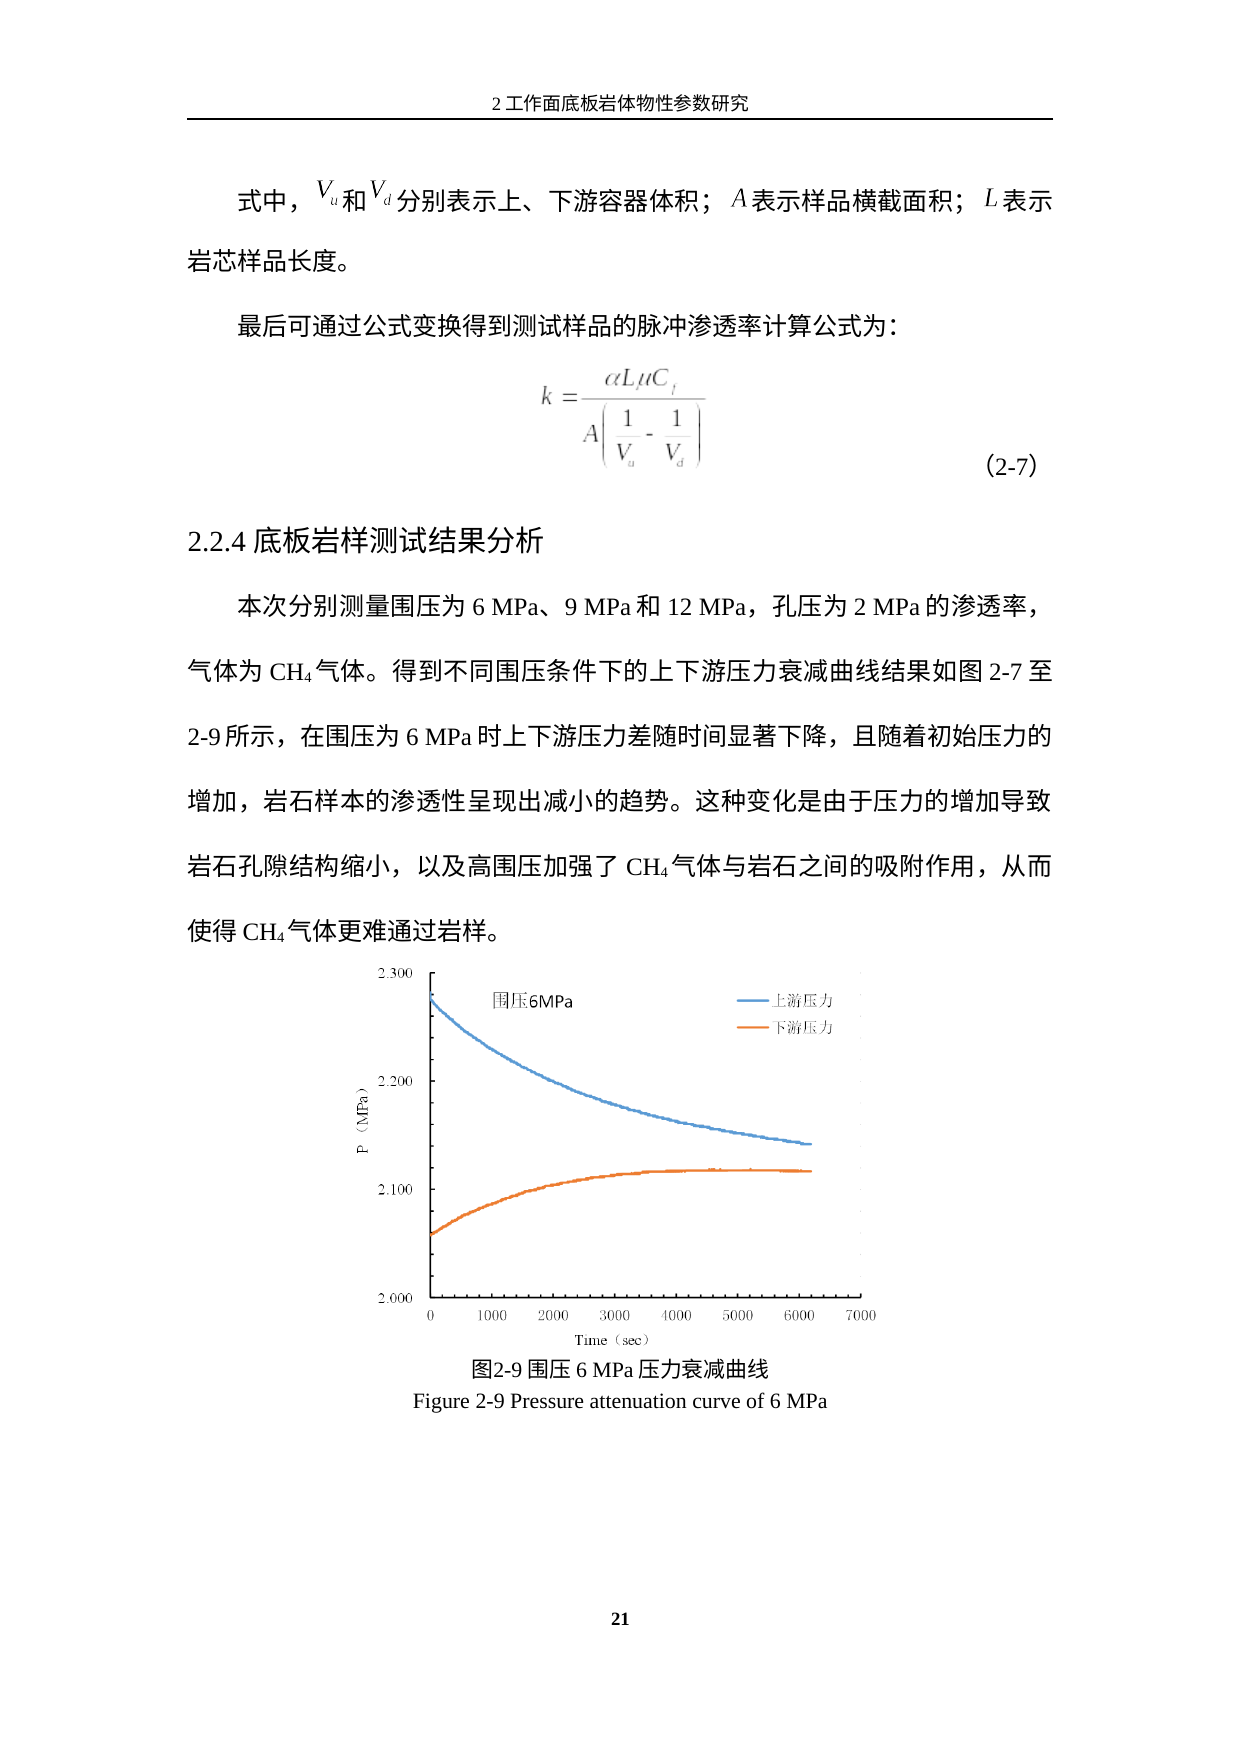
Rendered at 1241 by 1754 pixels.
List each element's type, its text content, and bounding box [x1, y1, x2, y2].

text 本次分别测量围压为6 MPa、9 MPa和12 MPa，孔压为2 MPa的渗透率，气体为CH4气体。得到不同围压条件下的上下游压力衰减曲线结果如图2-7至2-9所示，在围压为6 MPa时上下游压力差随时间显著下降，且随着初始压力的增加，岩石样本的渗透性呈现出减小的趋势。这种变化是由于压力的增加导致岩石孔隙结构缩小，以及高围压加强了CH4气体与岩石之间的吸附作用，从而使得CH4气体更难通过岩样。 [187, 572, 1053, 962]
text 最后可通过公式变换得到测试样品的脉冲渗透率计算公式为： [187, 292, 1053, 357]
list 底板岩样测试结果分析 [187, 518, 1053, 559]
picture [354, 965, 886, 1348]
text 式中，和分别表示上、下游容器体积；表示样品横截面积；表示岩芯样品长度。 [187, 162, 1053, 292]
text （2-7） [187, 357, 1053, 487]
